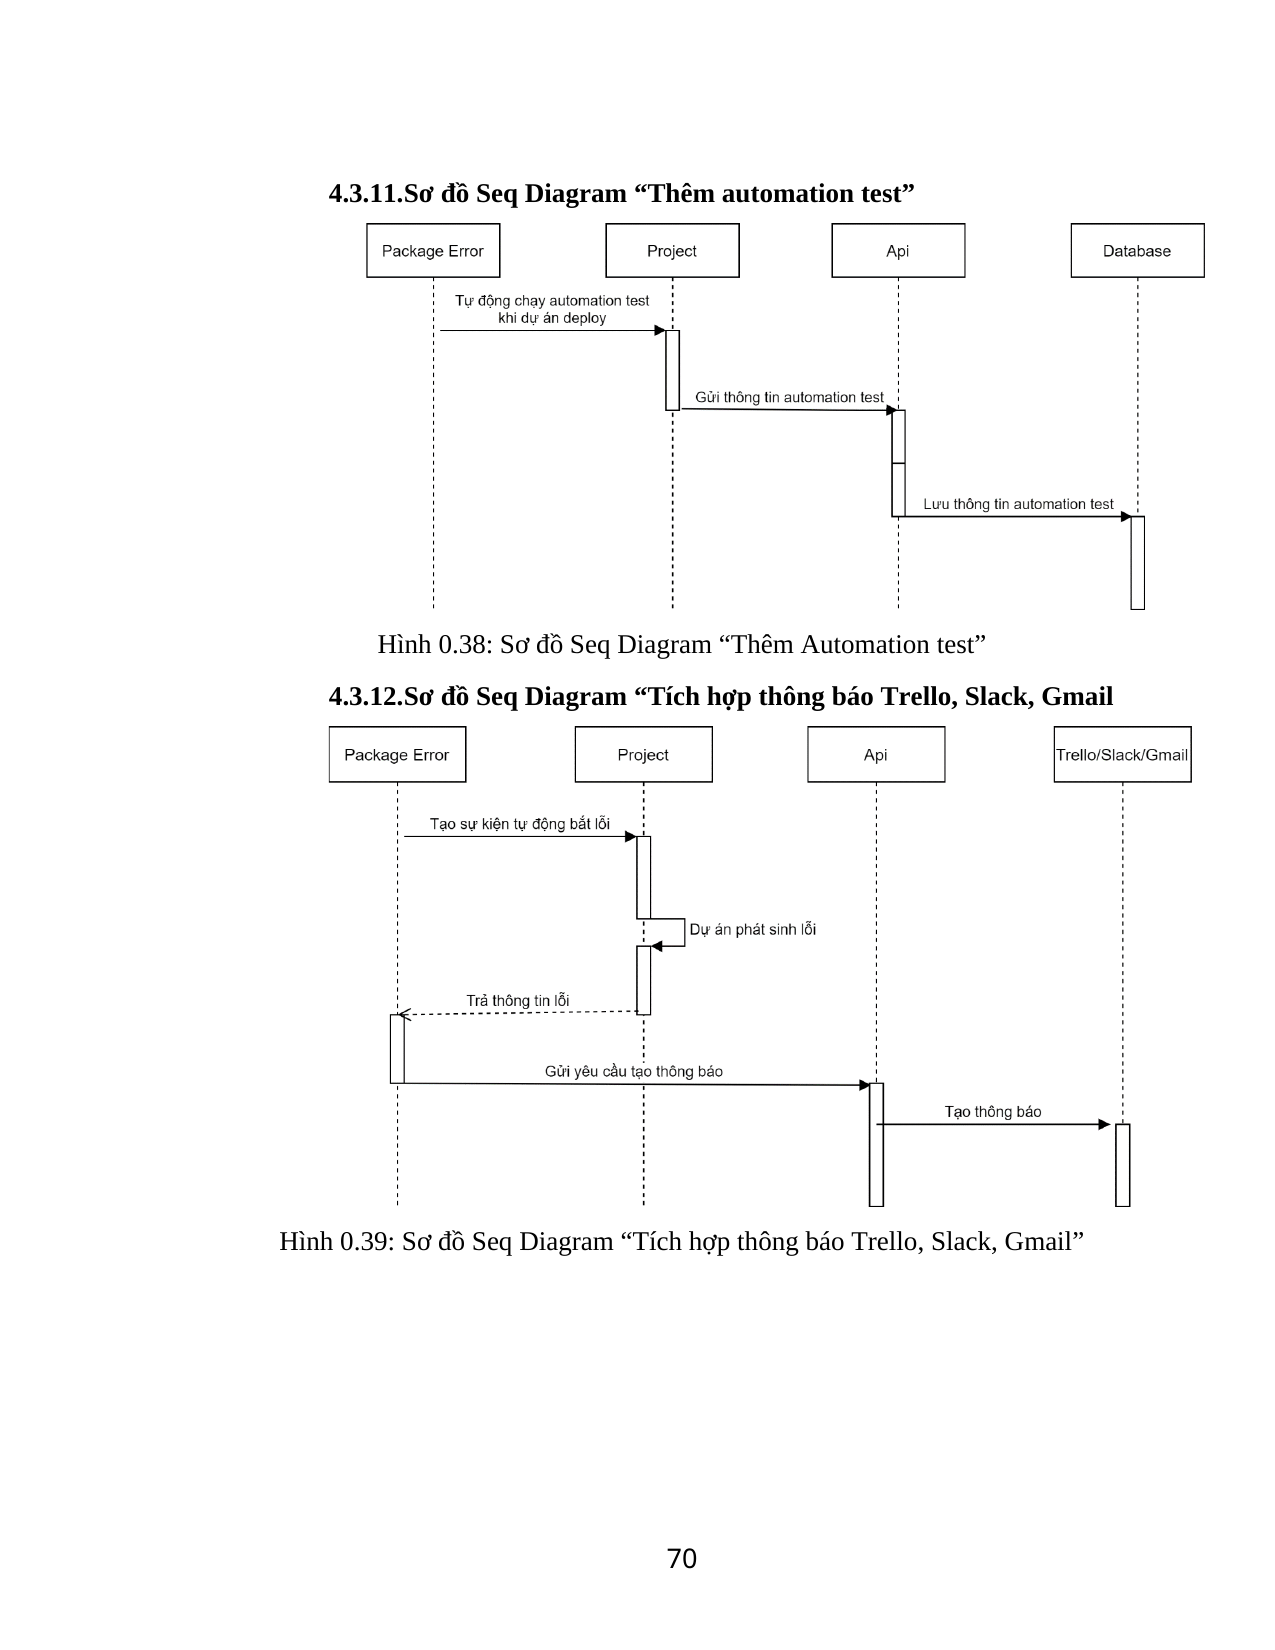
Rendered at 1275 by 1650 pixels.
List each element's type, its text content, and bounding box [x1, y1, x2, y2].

subtitle Sơ đồ Seq Diagram “Thêm automation test” [329, 177, 1157, 208]
subtitle Sơ đồ Seq Diagram “Tích hợp thông báo Trello, Slack, Gmail [329, 681, 1157, 712]
picture [366, 223, 1206, 610]
picture [328, 726, 1193, 1207]
